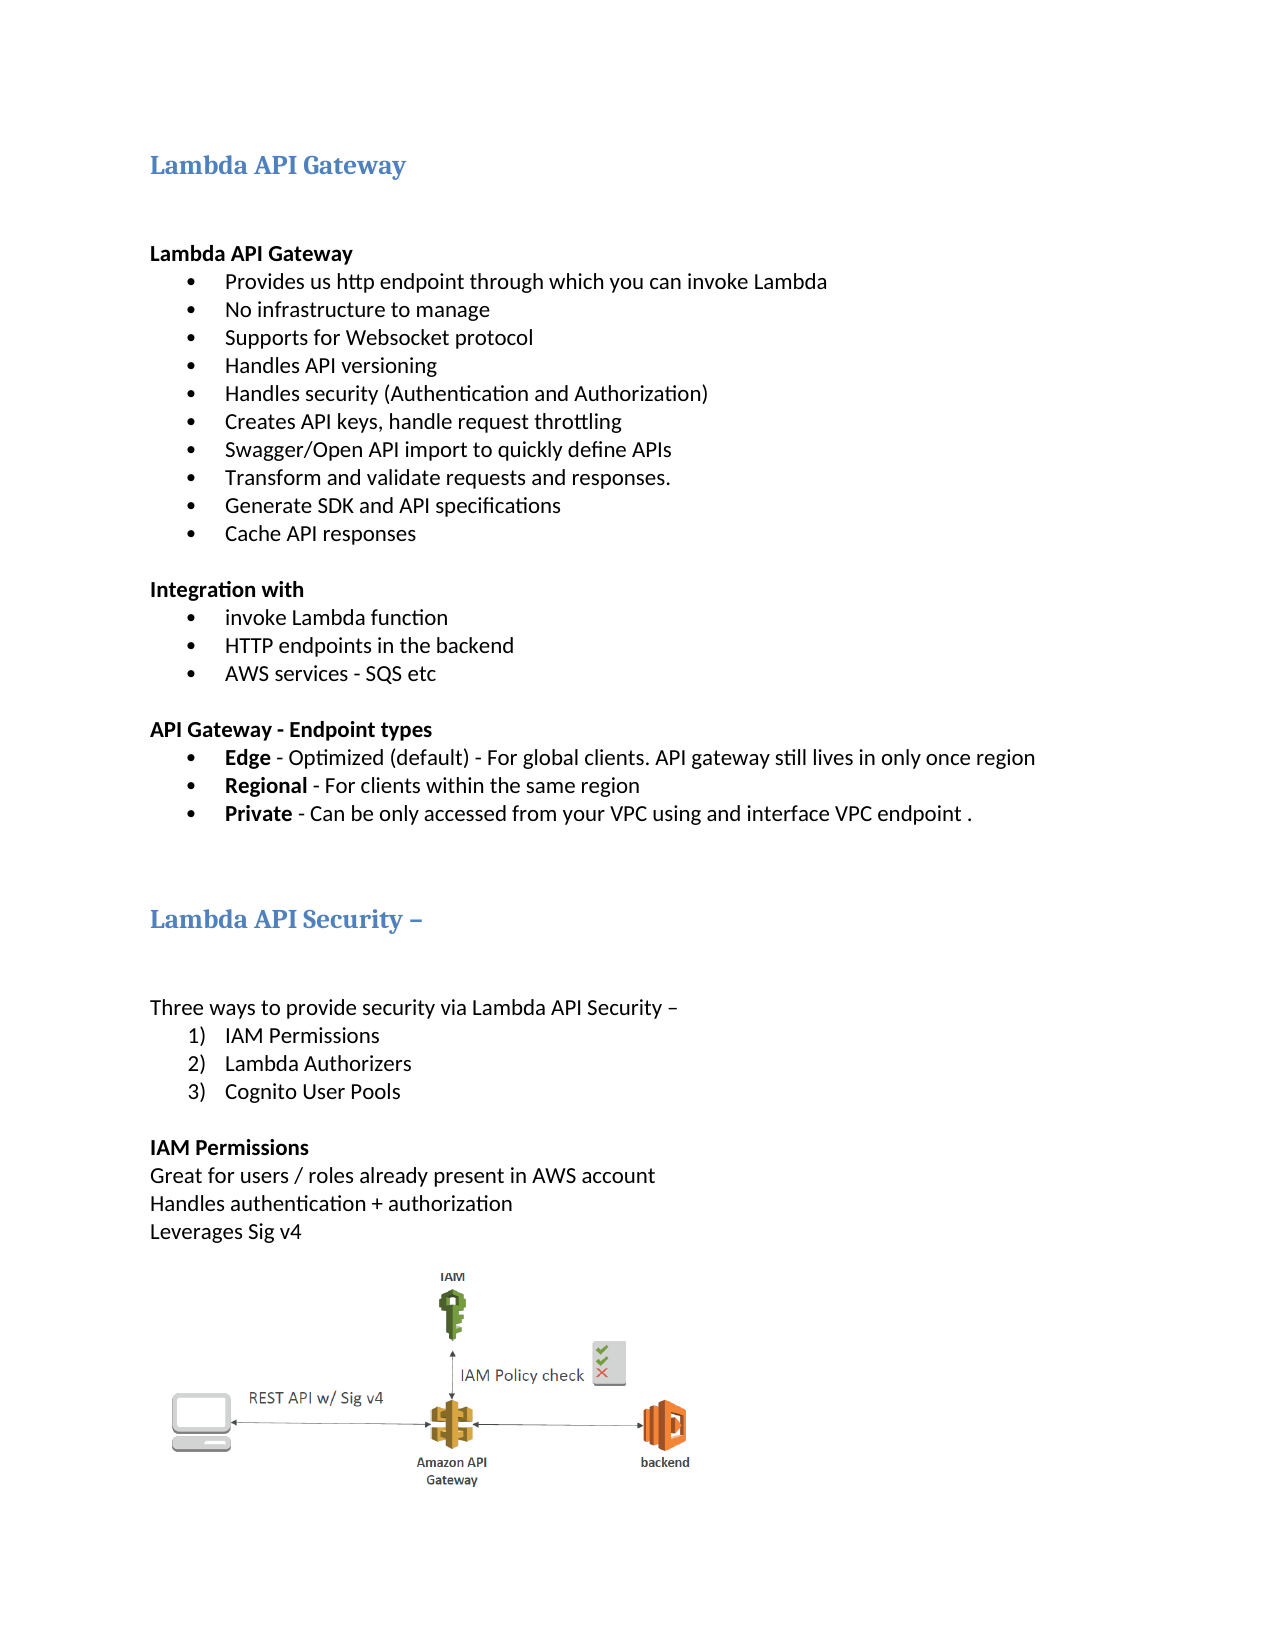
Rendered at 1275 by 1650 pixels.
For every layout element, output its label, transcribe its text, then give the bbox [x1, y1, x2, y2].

subtitle Lambda API Gateway [150, 150, 1125, 181]
list invoke Lambda function [187, 603, 1125, 631]
list Supports for Websocket protocol [187, 323, 1125, 351]
text Handles authentication + authorization [150, 1189, 1125, 1217]
list Swagger/Open API import to quickly define APIs [187, 435, 1125, 463]
subtitle Lambda API Security – [150, 904, 1125, 935]
text API Gateway - Endpoint types [150, 715, 1125, 743]
text Leverages Sig v4 [150, 1217, 1125, 1245]
list No infrastructure to manage [187, 295, 1125, 323]
list IAM Permissions [187, 1021, 1125, 1049]
list Creates API keys, handle request throttling [187, 407, 1125, 435]
list Generate SDK and API specifications [187, 491, 1125, 519]
text Integration with [150, 575, 1125, 603]
list Cognito User Pools [187, 1077, 1125, 1105]
list Edge - Optimized (default) - For global clients. API gateway still lives in only once region [187, 743, 1125, 771]
text Great for users / roles already present in AWS account [150, 1161, 1125, 1189]
list Handles security (Authentication and Authorization) [187, 379, 1125, 407]
list Lambda Authorizers [187, 1049, 1125, 1077]
text Three ways to provide security via Lambda API Security – [150, 993, 1125, 1021]
text Lambda API Gateway [150, 239, 1125, 267]
list HTTP endpoints in the backend [187, 631, 1125, 659]
list Private - Can be only accessed from your VPC using and interface VPC endpoint . [187, 799, 1125, 827]
list AWS services - SQS etc [187, 659, 1125, 687]
list Provides us http endpoint through which you can invoke Lambda [187, 267, 1125, 295]
list Transform and validate requests and responses. [187, 463, 1125, 491]
list Handles API versioning [187, 351, 1125, 379]
picture [150, 1273, 730, 1488]
list Regional - For clients within the same region [187, 771, 1125, 799]
list Cache API responses [187, 519, 1125, 547]
text IAM Permissions [150, 1133, 1125, 1161]
